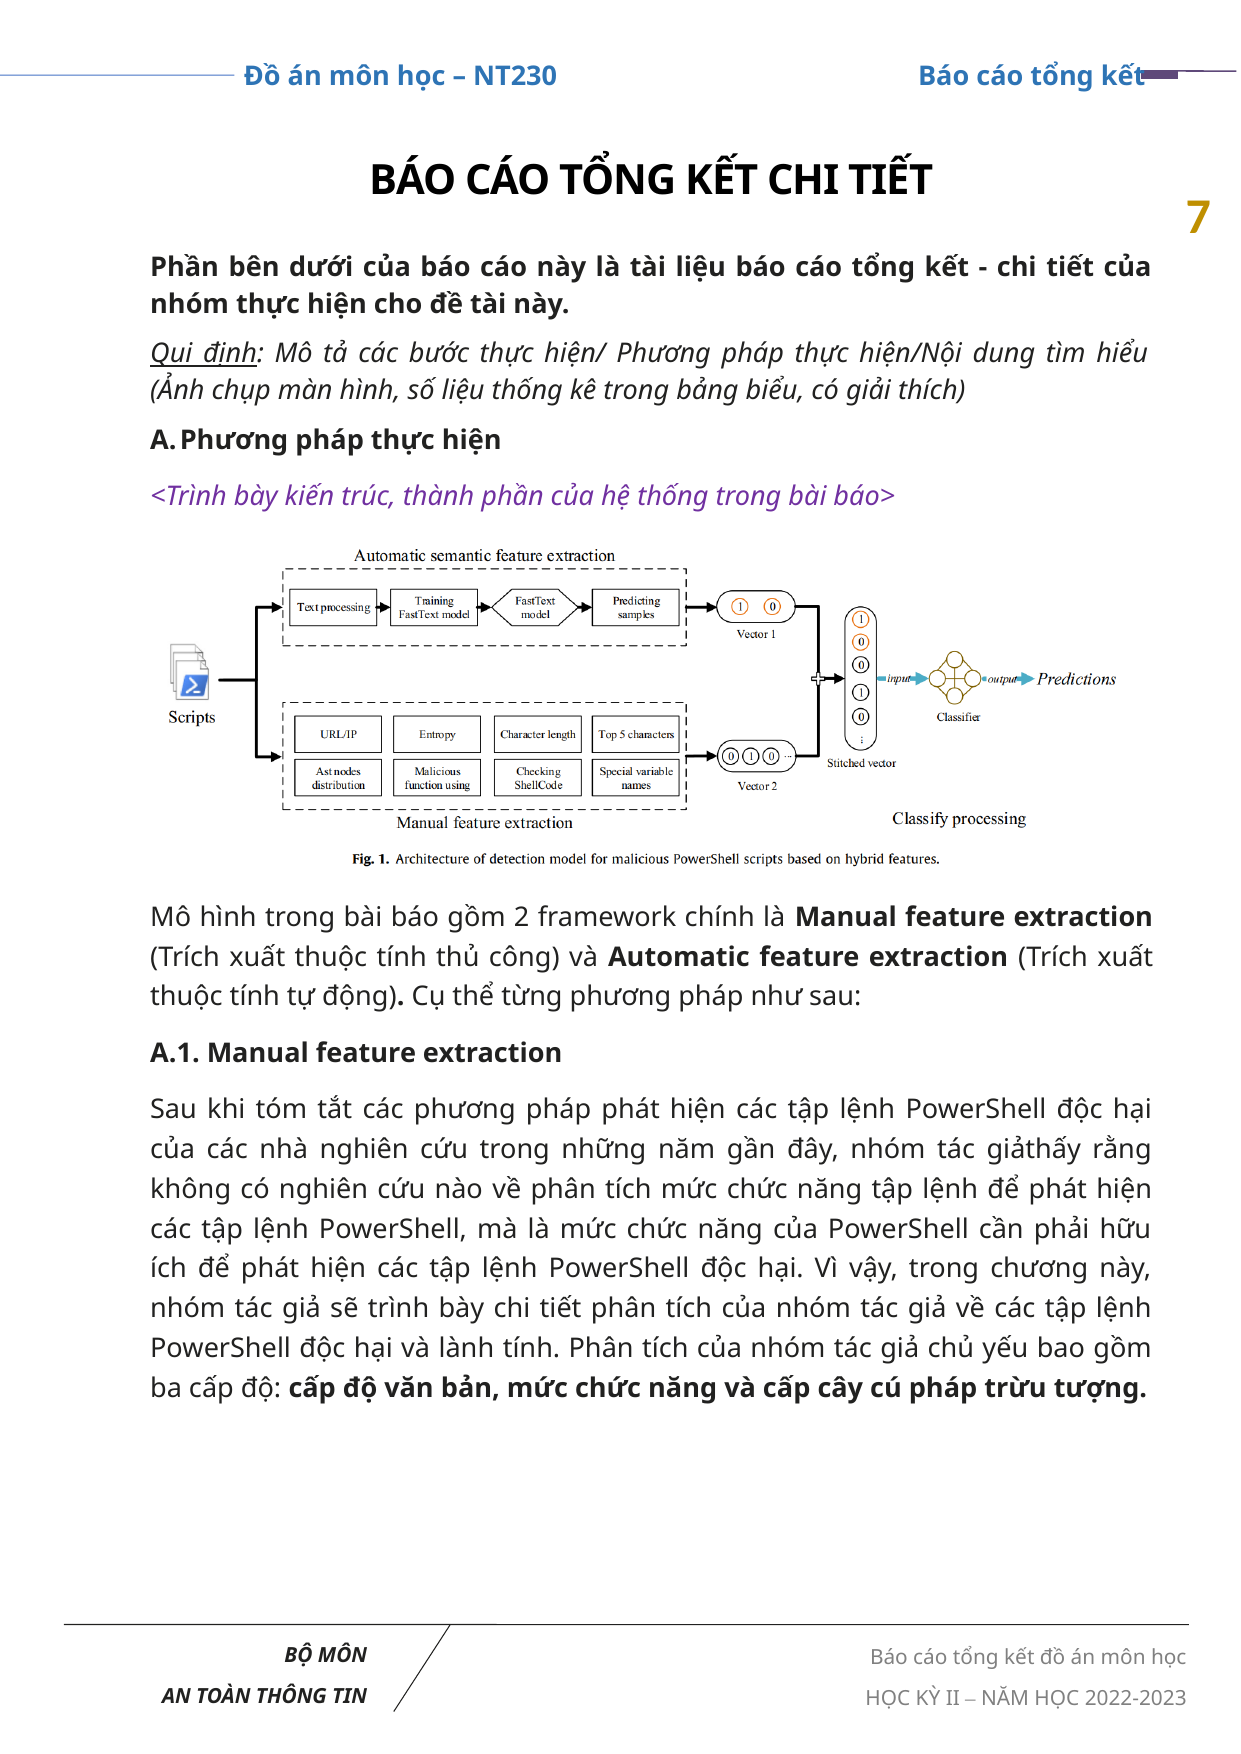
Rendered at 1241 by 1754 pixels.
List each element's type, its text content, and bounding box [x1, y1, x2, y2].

text Mô hình trong bài báo gồm 2 framework chính là Manual feature extraction (Trích xuất thuộc tính thủ công) và Automatic feature extraction (Trích xuất thuộc tính tự động). Cụ thể từng phương pháp như sau: [150, 897, 1153, 1014]
text Phần bên dưới của báo cáo này là tài liệu báo cáo tổng kết - chi tiết của nhóm thực hiện cho đề tài này. [150, 248, 1153, 321]
text <Trình bày kiến trúc, thành phần của hệ thống trong bài báo> [150, 477, 1153, 513]
title BÁO CÁO TỔNG KẾT CHI TIẾT [150, 150, 1153, 207]
picture [150, 533, 1154, 878]
list Phương pháp thực hiện [150, 420, 1153, 457]
text Sau khi tóm tắt các phương pháp phát hiện các tập lệnh PowerShell độc hại của các nhà nghiên cứu trong những năm gần đây, nhóm tác giảthấy rằng không có nghiên cứu nào về phân tích mức chức năng tập lệnh để phát hiện các tập lệnh PowerShell, mà là mức chức năng của PowerShell cần phải hữu ích để phát hiện các tập lệnh PowerShell độc hại. Vì vậy, trong chương này, nhóm tác giả sẽ trình bày chi tiết phân tích của nhóm tác giả về các tập lệnh PowerShell độc hại và lành tính. Phân tích của nhóm tác giả chủ yếu bao gồm ba cấp độ: cấp độ văn bản, mức chức năng và cấp cây cú pháp trừu tượng. [150, 1090, 1153, 1405]
text A.1. Manual feature extraction [150, 1033, 1153, 1070]
text Qui định: Mô tả các bước thực hiện/ Phương pháp thực hiện/Nội dung tìm hiểu (Ảnh chụp màn hình, số liệu thống kê trong bảng biểu, có giải thích) [150, 334, 1153, 408]
